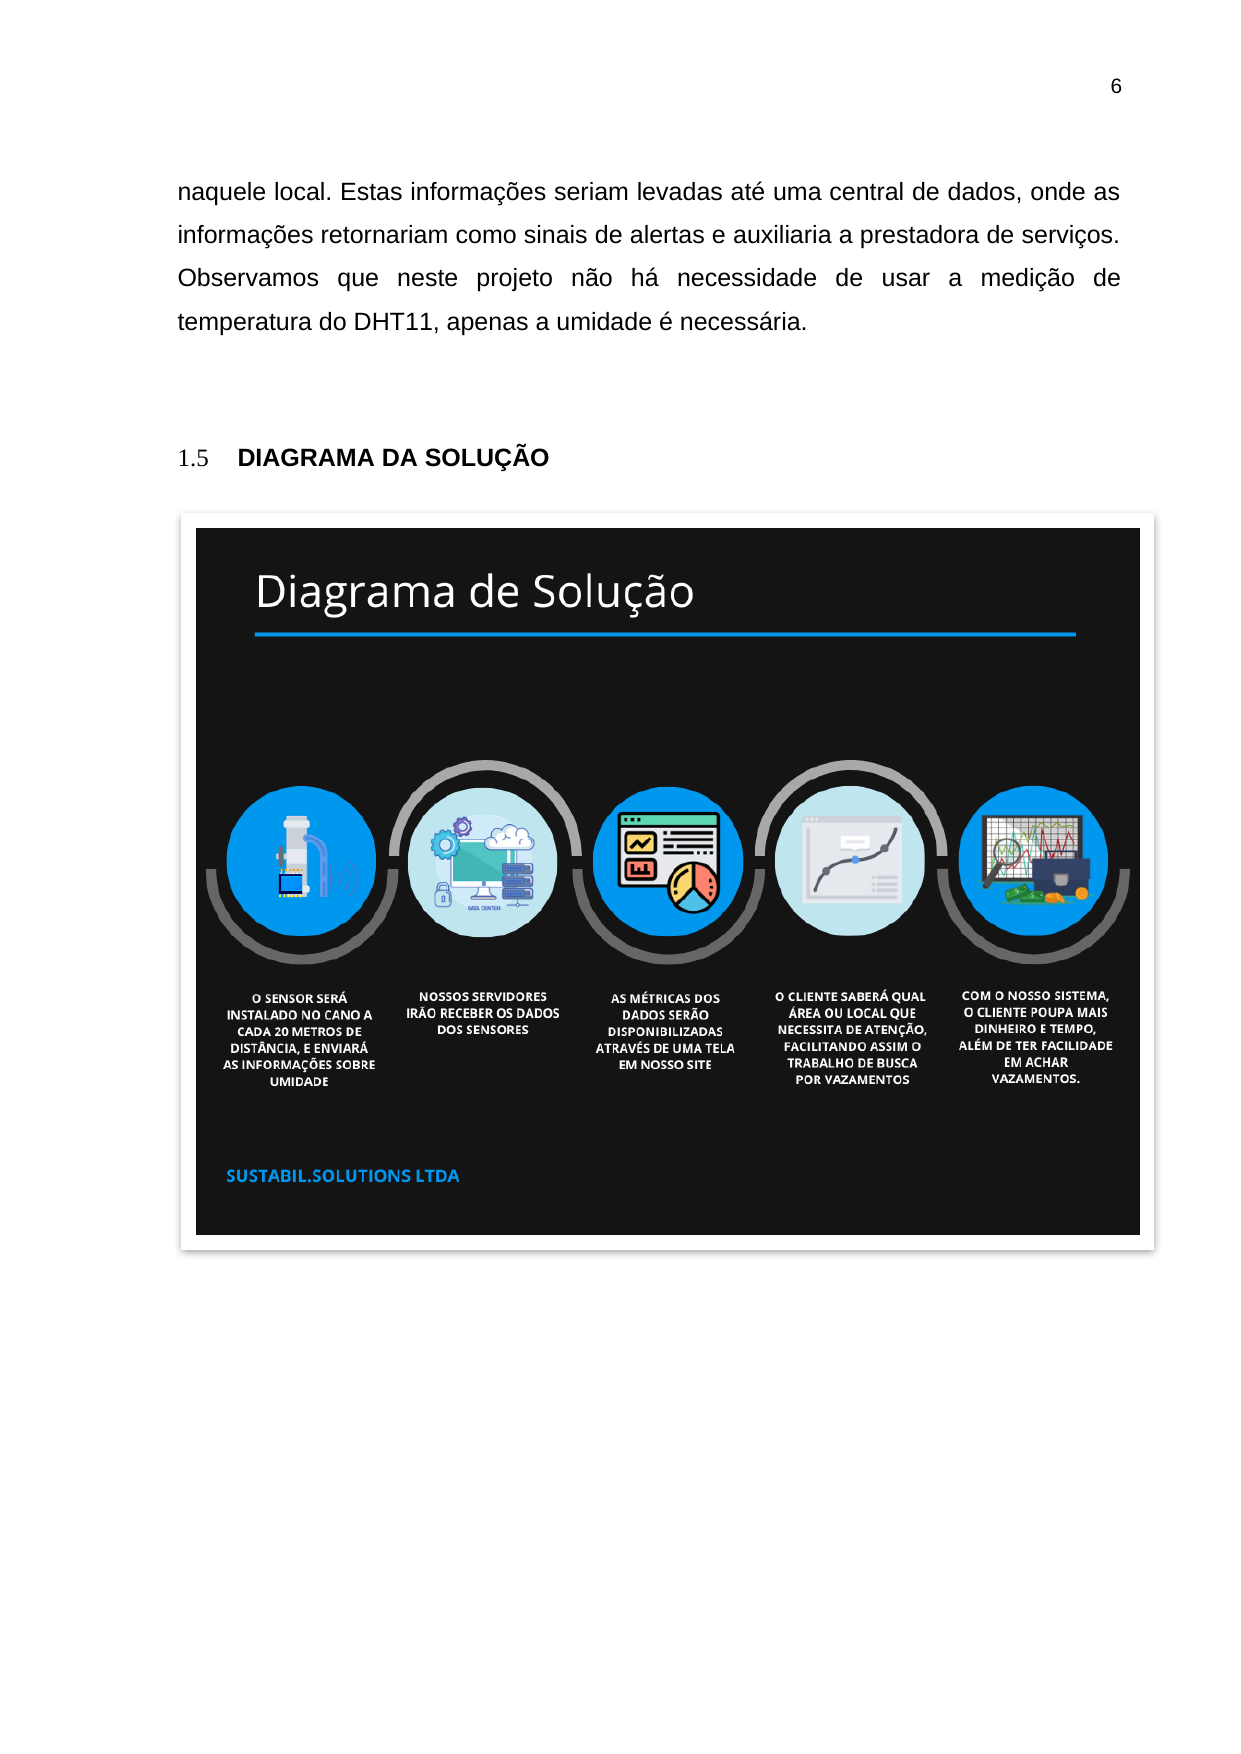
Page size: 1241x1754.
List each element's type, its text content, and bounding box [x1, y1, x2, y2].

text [177, 177, 1122, 335]
subtitle diagrama da solução [177, 443, 1122, 472]
picture [196, 528, 1140, 1235]
